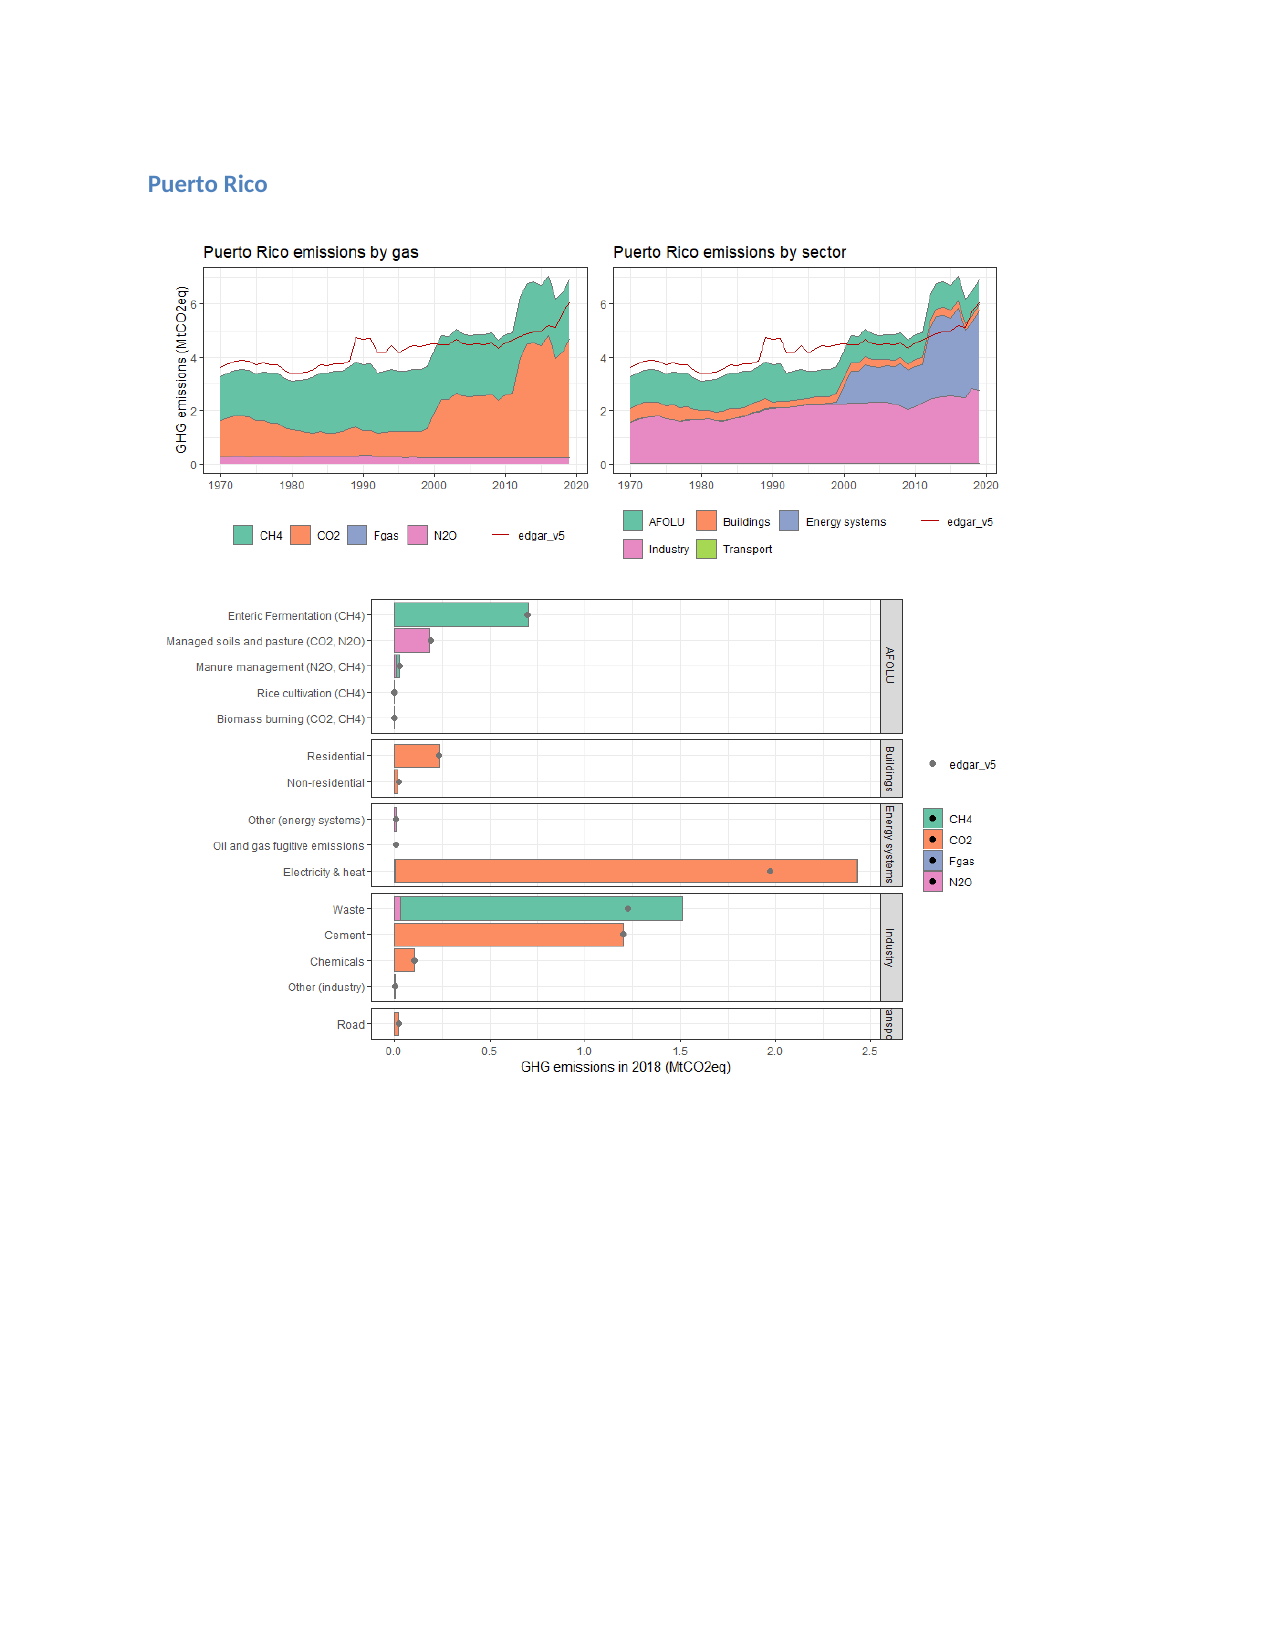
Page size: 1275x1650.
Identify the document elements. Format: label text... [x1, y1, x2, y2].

picture [147, 217, 1023, 1093]
subtitle Puerto Rico [148, 168, 1127, 199]
